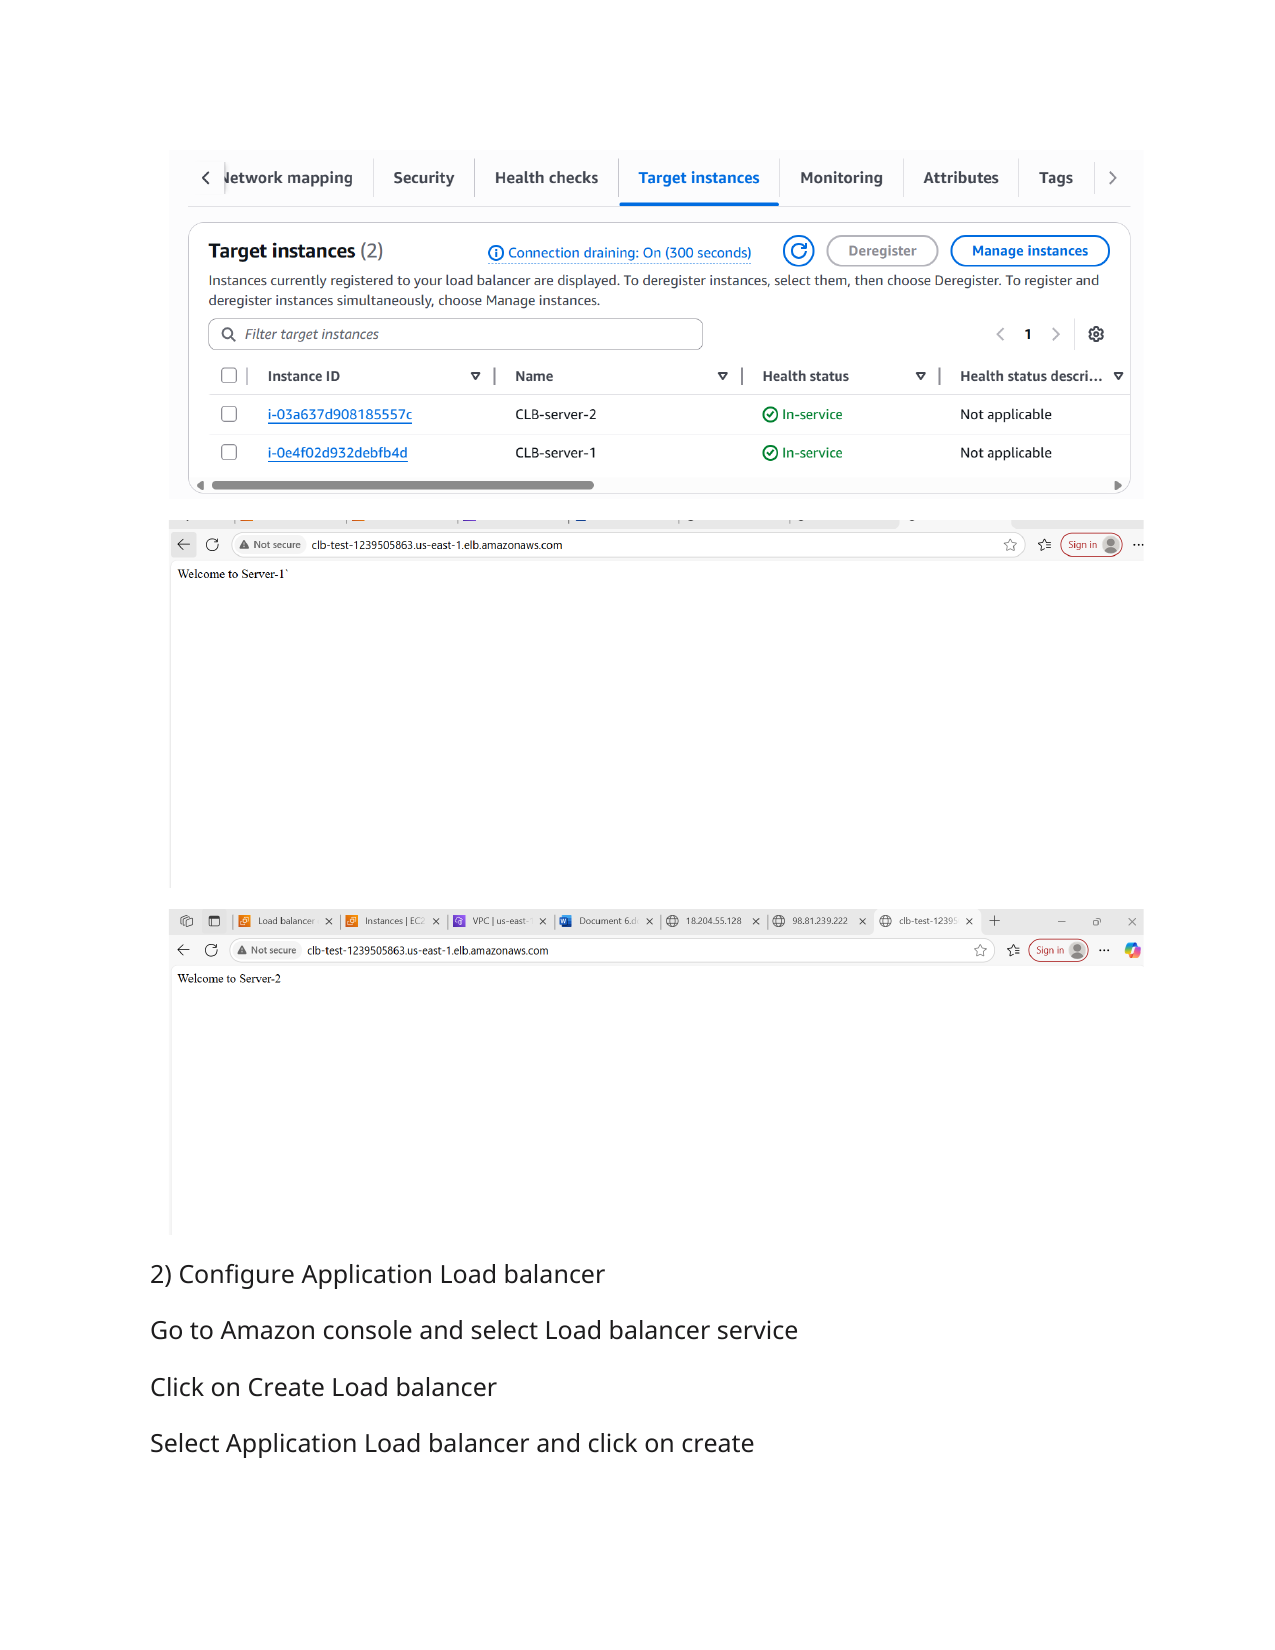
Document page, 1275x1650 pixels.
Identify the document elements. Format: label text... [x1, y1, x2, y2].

text Select Application Load balancer and click on create [150, 1425, 1125, 1459]
text 2) Configure Application Load balancer [150, 1257, 1125, 1291]
text Click on Create Load balancer [150, 1369, 1125, 1403]
text Go to Amazon console and select Load balancer service [150, 1313, 1125, 1347]
